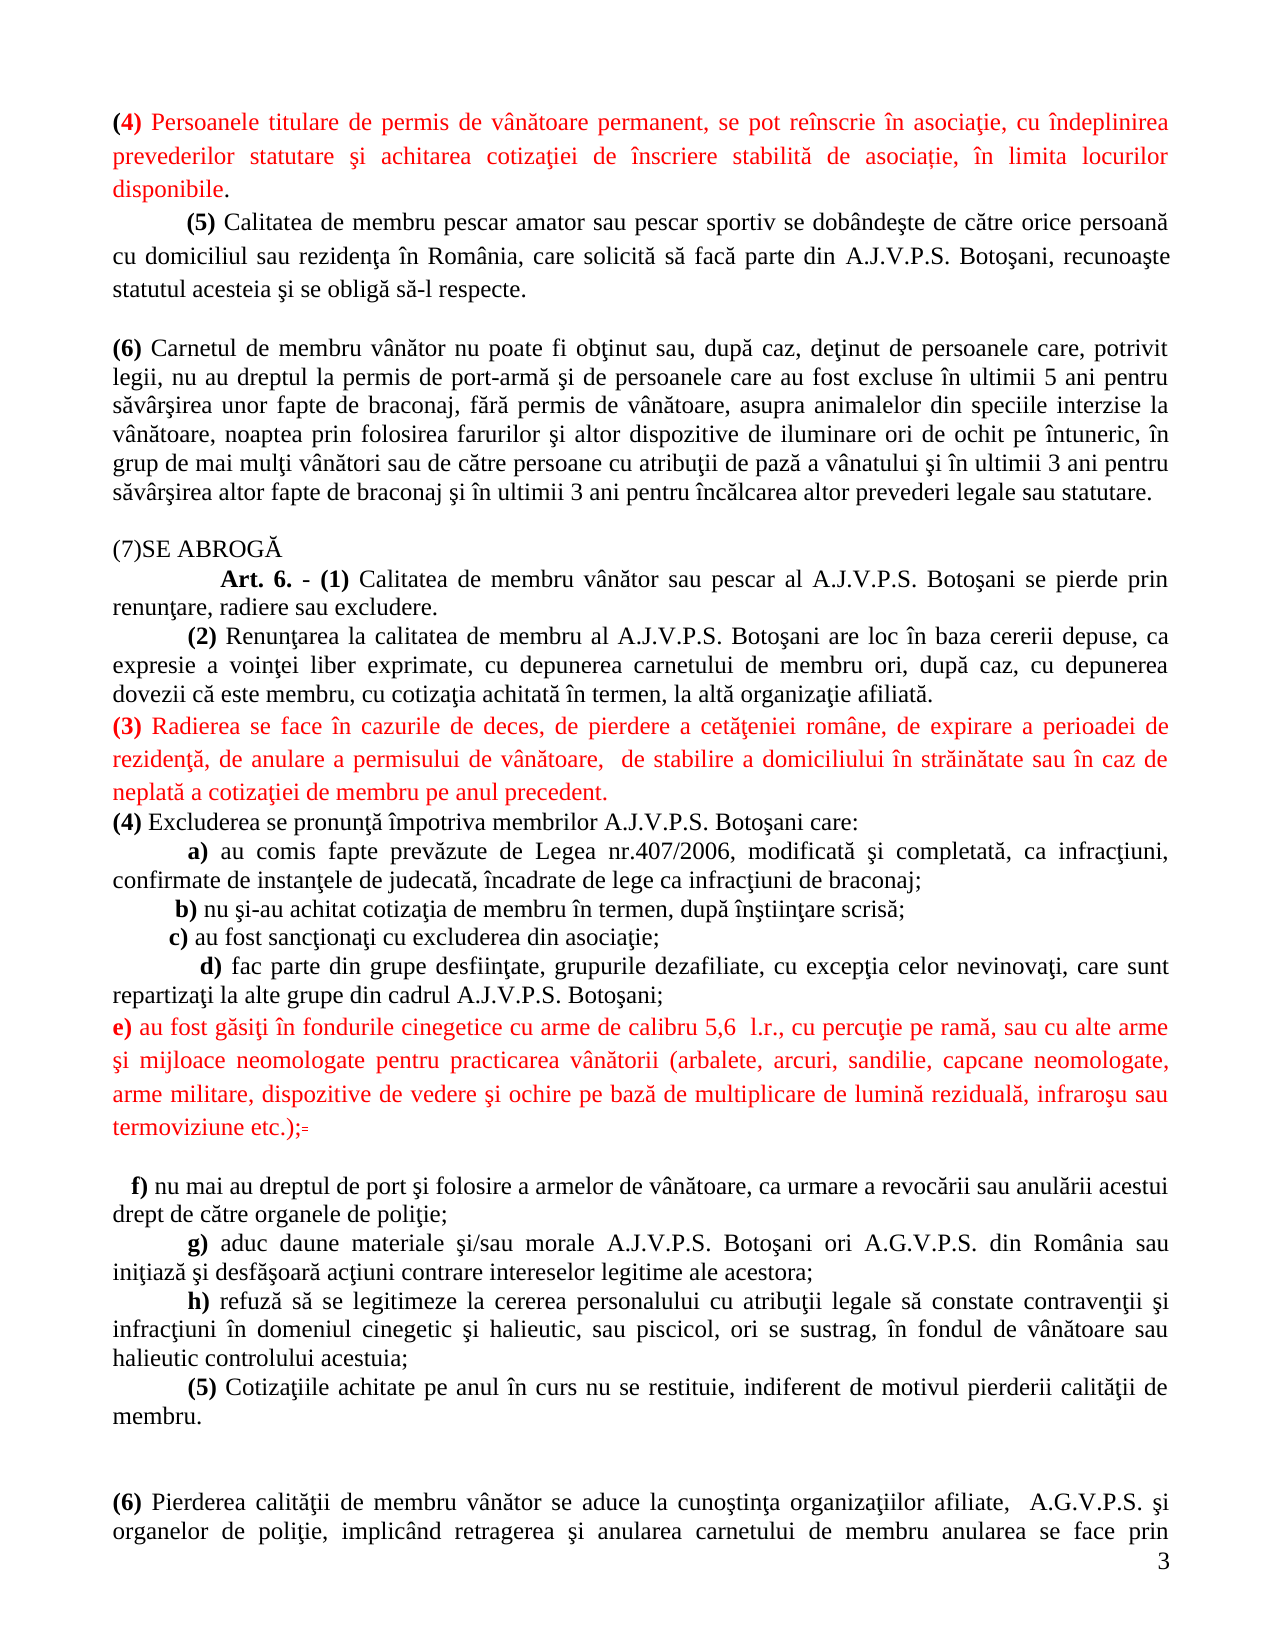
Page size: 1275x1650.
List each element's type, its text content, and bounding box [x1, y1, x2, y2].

text (3) Radierea se face în cazurile de deces, de pierdere a cetăţeniei române, de expirare a perioadei de rezidenţă, de anulare a permisului de vânătoare, de stabilire a domiciliului în străinătate sau în caz de neplată a cotizaţiei de membru pe anul precedent. [112, 707, 1170, 807]
text (5) Calitatea de membru pescar amator sau pescar sportiv se dobândeşte de către orice persoană cu domiciliul sau rezidenţa în România, care solicită să facă parte din A.J.V.P.S. Botoşani, recunoaşte statutul acesteia şi se obligă să-l respecte. [112, 204, 1170, 304]
text e) au fost găsiţi în fondurile cinegetice cu arme de calibru 5,6 l.r., cu percuţie pe ramă, sau cu alte arme şi mijloace neomologate pentru practicarea vânătorii (arbalete, arcuri, sandilie, capcane neomologate, arme militare, dispozitive de vedere şi ochire pe bază de multiplicare de lumină reziduală, infraroşu sau termoviziune etc.); [112, 1009, 1170, 1142]
text (7)SE ABROGĂ [112, 530, 1170, 564]
text b) nu şi-au achitat cotizaţia de membru în termen, după înştiinţare scrisă; [112, 894, 1170, 922]
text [112, 1487, 1170, 1544]
text g) aduc daune materiale şi/sau morale A.J.V.P.S. Botoşani ori A.G.V.P.S. din România sau iniţiază şi desfăşoară acţiuni contrare intereselor legitime ale acestora; [112, 1228, 1170, 1286]
text (4) Excluderea se pronunţă împotriva membrilor A.J.V.P.S. Botoşani care: [112, 807, 1170, 836]
text Art. 6. - (1) Calitatea de membru vânător sau pescar al A.J.V.P.S. Botoşani se pierde prin renunţare, radiere sau excludere. [112, 564, 1170, 621]
text c) au fost sancţionaţi cu excluderea din asociaţie; [112, 922, 1170, 951]
text f) nu mai au dreptul de port şi folosire a armelor de vânătoare, ca urmare a revocării sau anulării acestui drept de către organele de poliţie; [112, 1171, 1170, 1228]
text h) refuză să se legitimeze la cererea personalului cu atribuţii legale să constate contravenţii şi infracţiuni în domeniul cinegetic şi halieutic, sau piscicol, ori se sustrag, în fondul de vânătoare sau halieutic controlului acestuia; [112, 1286, 1170, 1372]
text (5) Cotizaţiile achitate pe anul în curs nu se restituie, indiferent de motivul pierderii calităţii de membru. [112, 1372, 1170, 1429]
text (4) Persoanele titulare de permis de vânătoare permanent, se pot reînscrie în asociaţie, cu îndeplinirea prevederilor statutare şi achitarea cotizaţiei de înscriere stabilită de asociație, în limita locurilor disponibile. [112, 104, 1170, 204]
text (2) Renunţarea la calitatea de membru al A.J.V.P.S. Botoşani are loc în baza cererii depuse, ca expresie a voinţei liber exprimate, cu depunerea carnetului de membru ori, după caz, cu depunerea dovezii că este membru, cu cotizaţia achitată în termen, la altă organizaţie afiliată. [112, 621, 1170, 707]
text d) fac parte din grupe desfiinţate, grupurile dezafiliate, cu excepţia celor nevinovaţi, care sunt repartizaţi la alte grupe din cadrul A.J.V.P.S. Botoşani; [112, 951, 1170, 1009]
text (6) Carnetul de membru vânător nu poate fi obţinut sau, după caz, deţinut de persoanele care, potrivit legii, nu au dreptul la permis de port-armă şi de persoanele care au fost excluse în ultimii 5 ani pentru săvârşirea unor fapte de braconaj, fără permis de vânătoare, asupra animalelor din speciile interzise la vânătoare, noaptea prin folosirea farurilor şi altor dispozitive de iluminare ori de ochit pe întuneric, în grup de mai mulţi vânători sau de către persoane cu atribuţii de pază a vânatului şi în ultimii 3 ani pentru săvârşirea altor fapte de braconaj şi în ultimii 3 ani pentru încălcarea altor prevederi legale sau statutare. [112, 333, 1170, 505]
text a) au comis fapte prevăzute de Legea nr.407/2006, modificată şi completată, ca infracţiuni, confirmate de instanţele de judecată, încadrate de lege ca infracţiuni de braconaj; [112, 836, 1170, 894]
